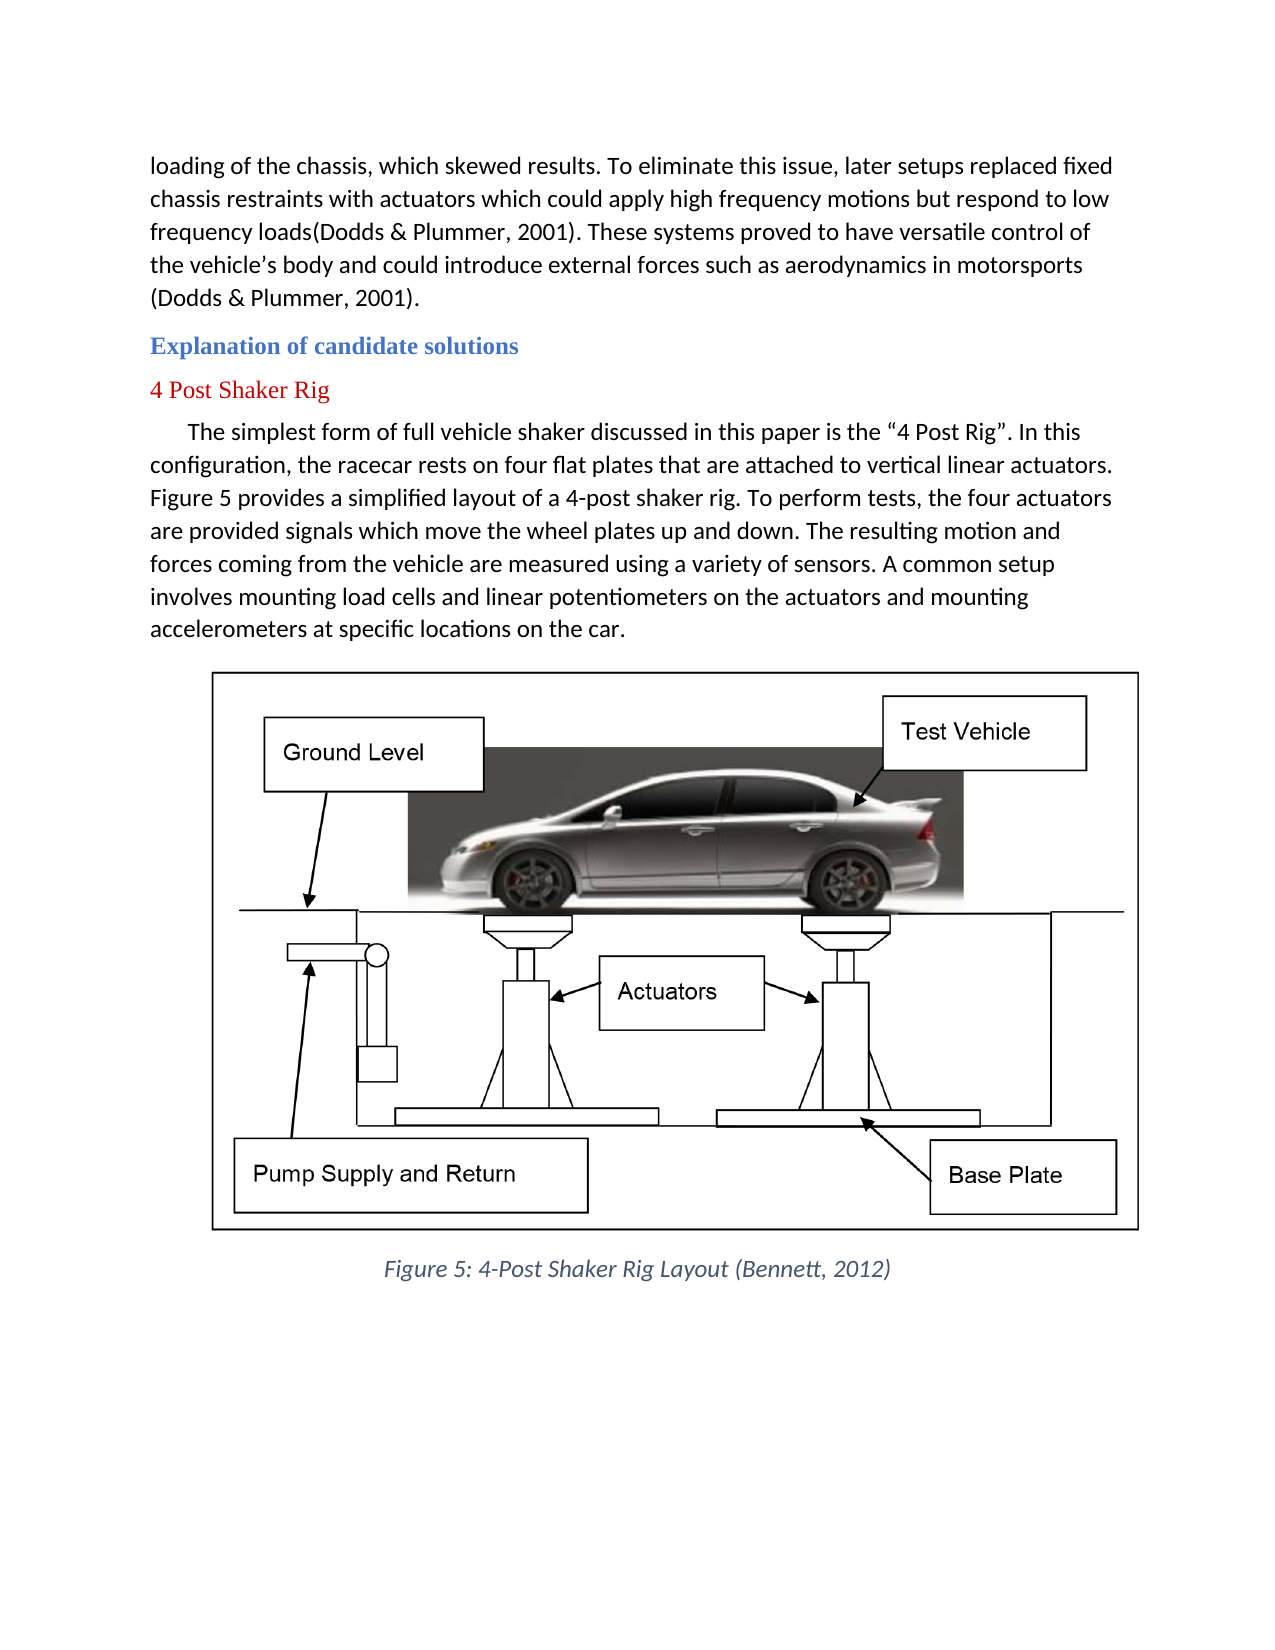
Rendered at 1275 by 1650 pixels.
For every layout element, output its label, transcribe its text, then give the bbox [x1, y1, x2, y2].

picture [187, 663, 1163, 1234]
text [150, 150, 1125, 312]
subtitle 4 Post Shaker Rig [150, 375, 1125, 403]
subtitle Explanation of candidate solutions [150, 331, 1125, 360]
text The simplest form of full vehicle shaker discussed in this paper is the “4 Post Rig”. In this configuration, the racecar rests on four flat plates that are attached to vertical linear actuators. Figure 5 provides a simplified layout of a 4-post shaker rig. To perform tests, the four actuators are provided signals which move the wheel plates up and down. The resulting motion and forces coming from the vehicle are measured using a variety of sensors. A common setup involves mounting load cells and linear potentiometers on the actuators and mounting accelerometers at specific locations on the car. [150, 416, 1125, 644]
